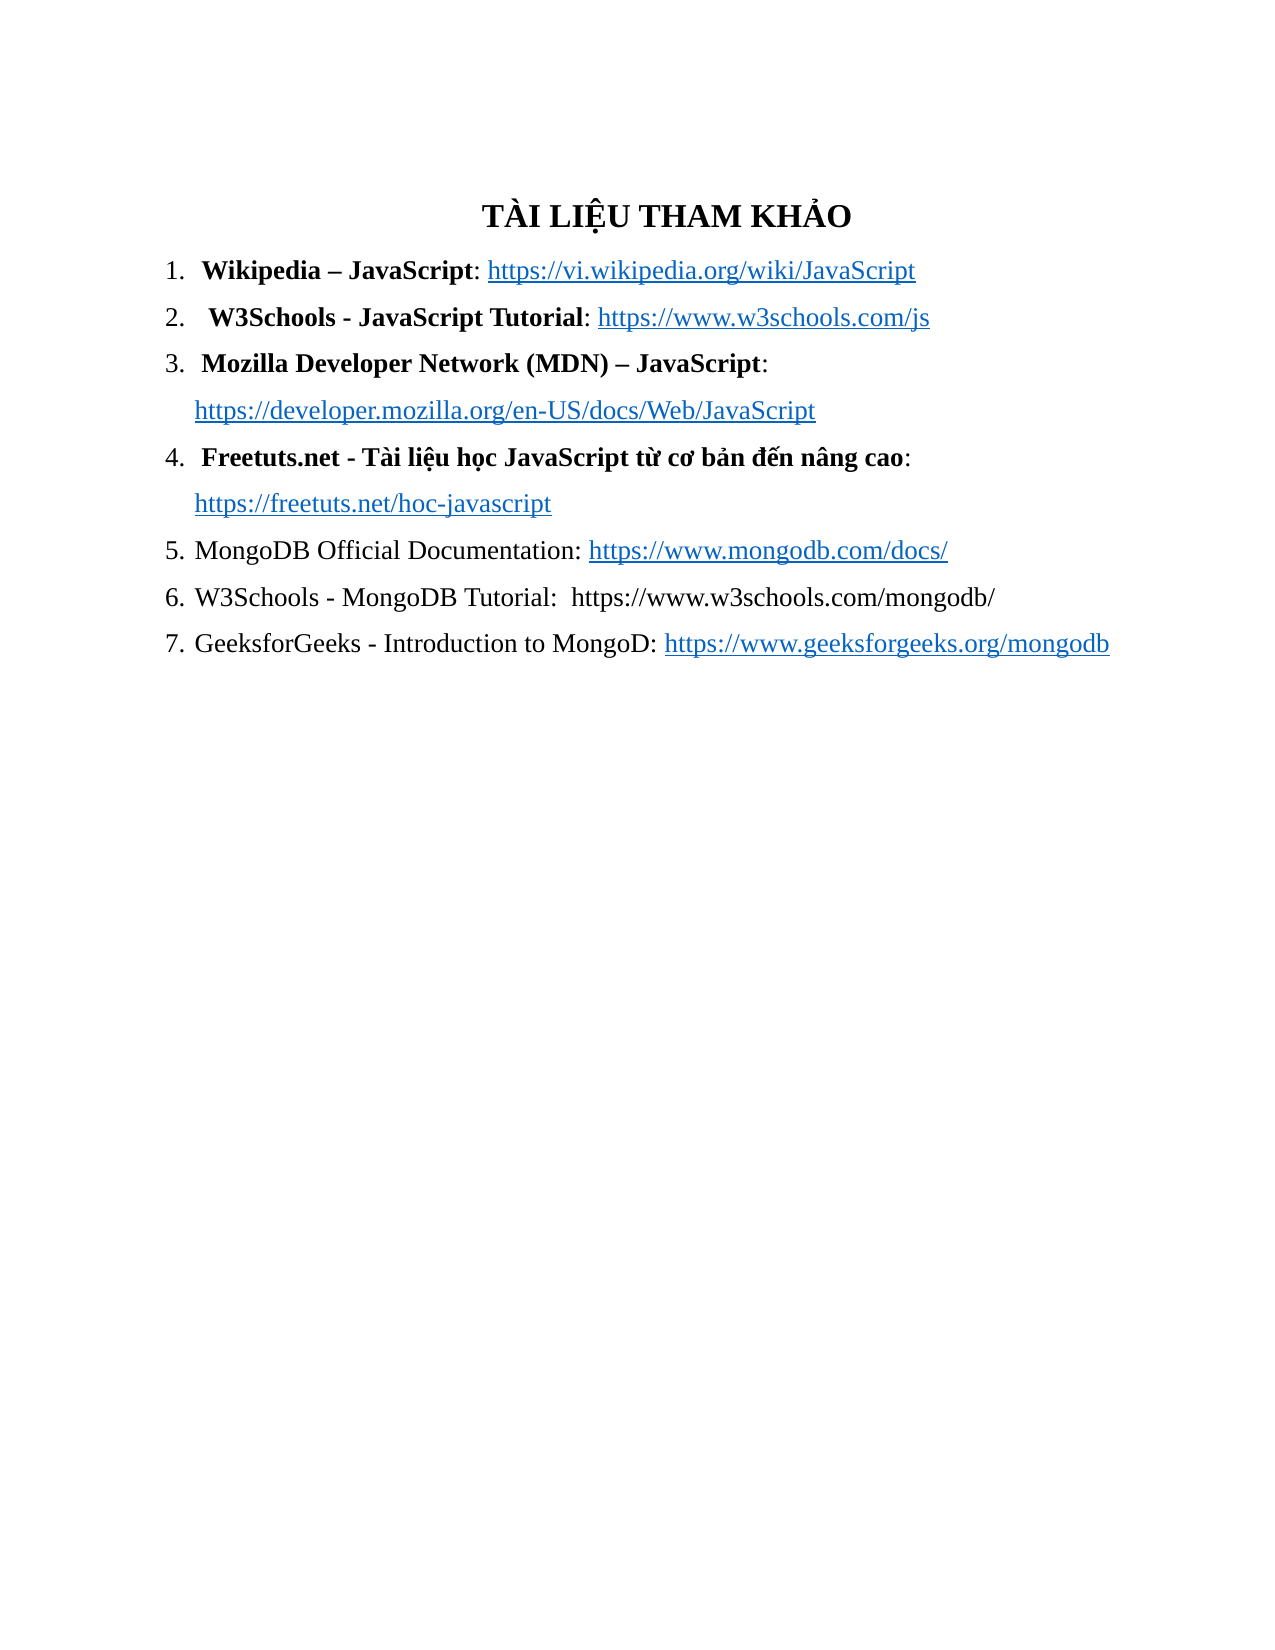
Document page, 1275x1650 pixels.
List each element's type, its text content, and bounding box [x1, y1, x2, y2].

list Freetuts.net - Tài liệu học JavaScript từ cơ bản đến nâng cao: https://freetuts.net/hoc-javascript [165, 441, 1125, 519]
list W3Schools - MongoDB Tutorial: https://www.w3schools.com/mongodb/ [165, 581, 1125, 612]
list Mozilla Developer Network (MDN) – JavaScript: https://developer.mozilla.org/en-US/docs/Web/JavaScript [165, 347, 1125, 425]
list W3Schools - JavaScript Tutorial: https://www.w3schools.com/js [165, 301, 1125, 332]
text TÀI LIỆU THAM KHẢO [150, 197, 1125, 235]
list Wikipedia – JavaScript: https://vi.wikipedia.org/wiki/JavaScript [165, 254, 1125, 285]
list MongoDB Official Documentation: https://www.mongodb.com/docs/ [165, 534, 1125, 565]
list GeeksforGeeks - Introduction to MongoD: https://www.geeksforgeeks.org/mongodb [165, 627, 1125, 659]
